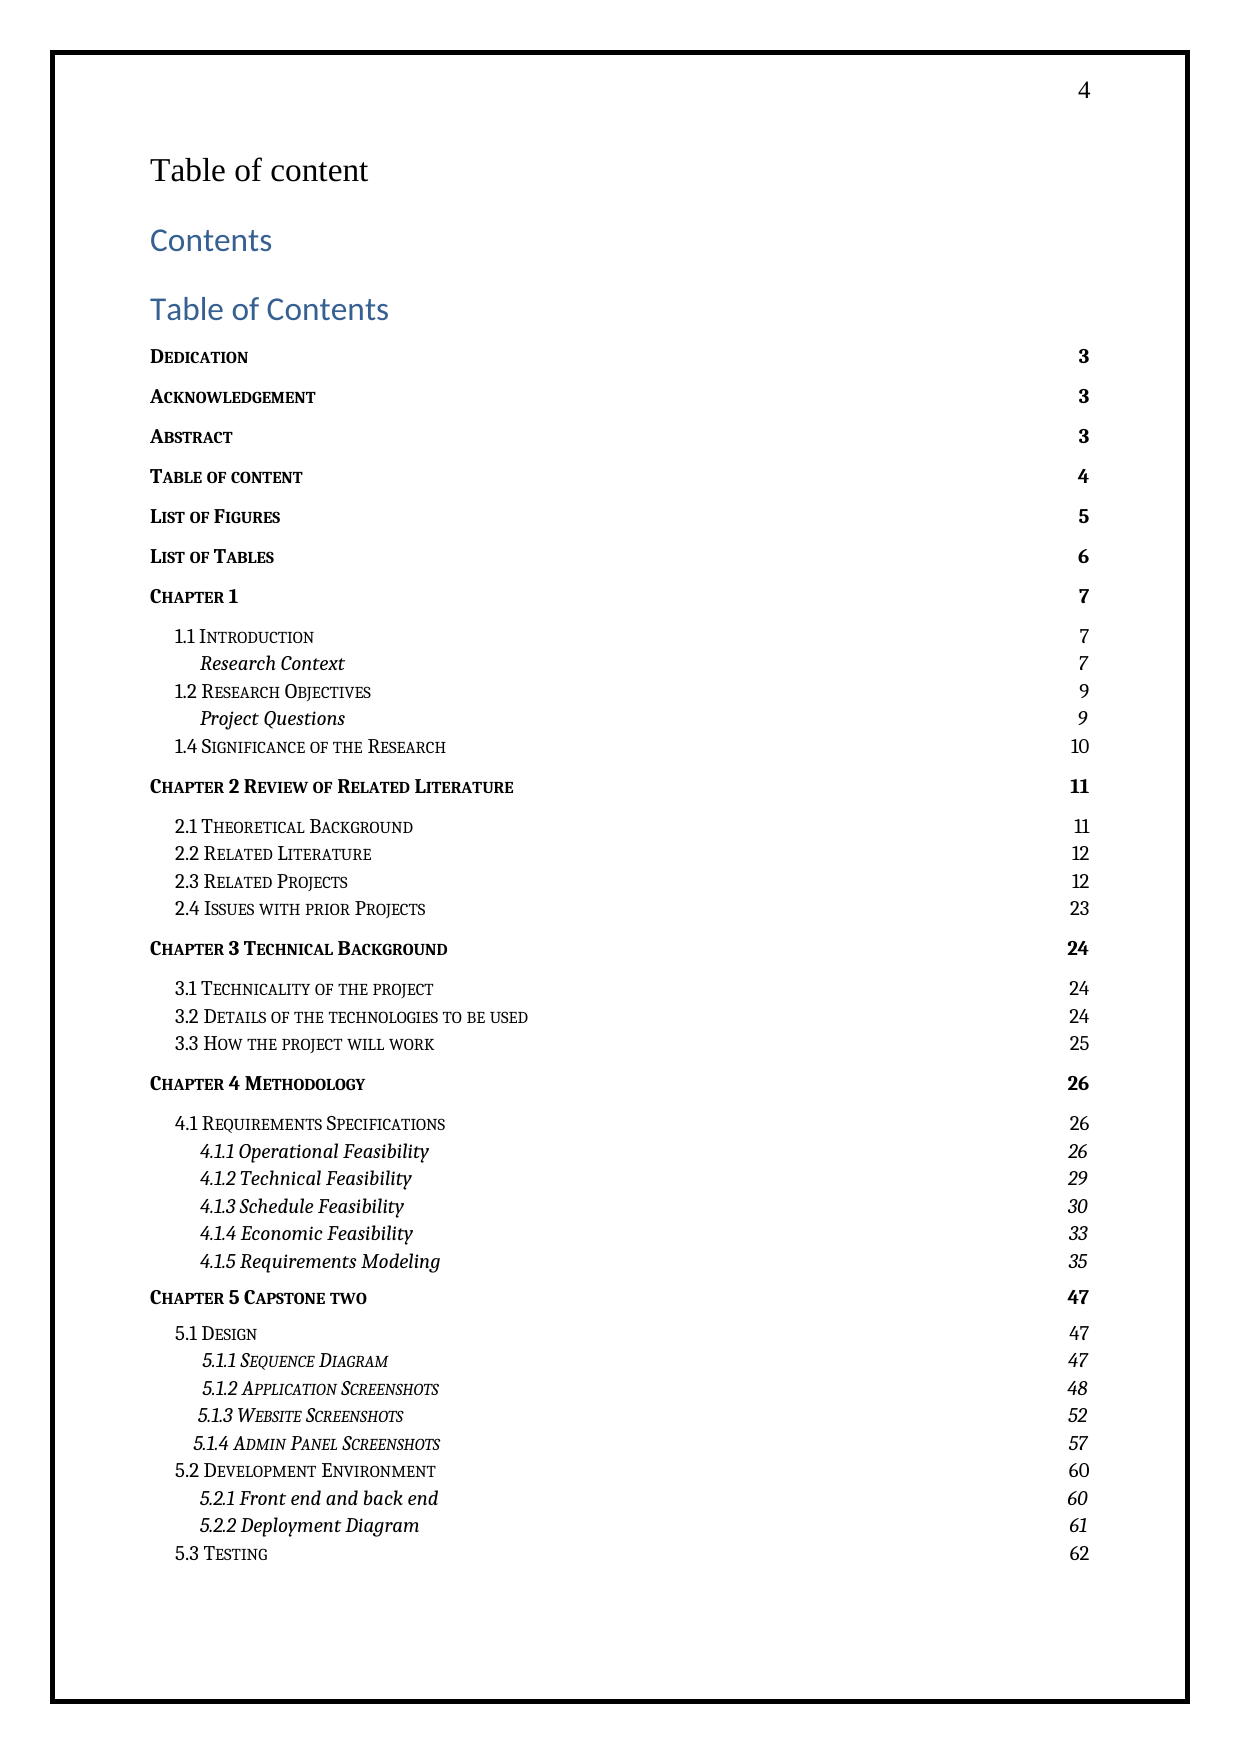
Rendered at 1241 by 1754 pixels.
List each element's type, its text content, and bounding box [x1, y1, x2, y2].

subtitle Table of content [150, 150, 1090, 188]
text Table of Contents [150, 288, 1090, 329]
text Contents [150, 219, 1090, 260]
